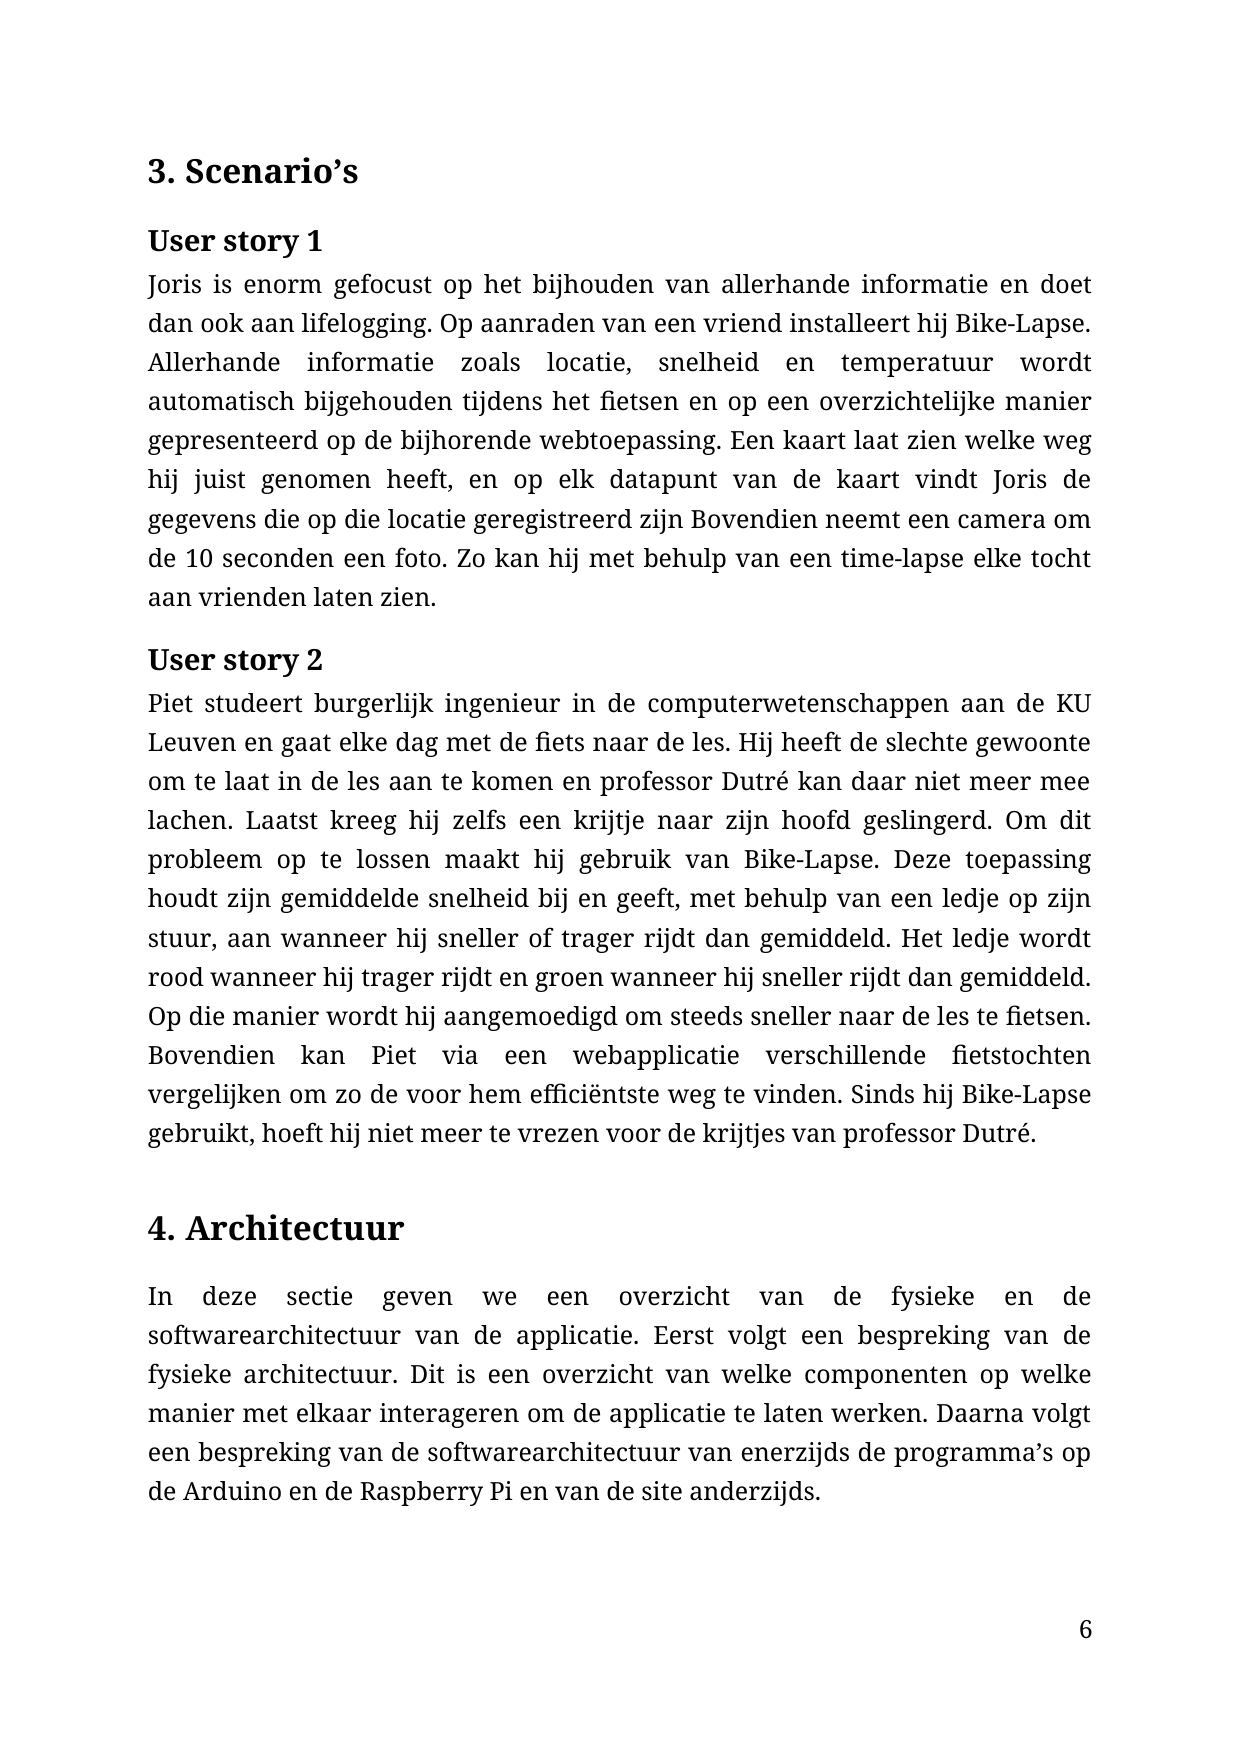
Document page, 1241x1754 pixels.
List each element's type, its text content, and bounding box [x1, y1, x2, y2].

text Piet studeert burgerlijk ingenieur in de computerwetenschappen aan de KU Leuven en gaat elke dag met de fiets naar de les. Hij heeft de slechte gewoonte om te laat in de les aan te komen en professor Dutré kan daar niet meer mee lachen. Laatst kreeg hij zelfs een krijtje naar zijn hoofd geslingerd. Om dit probleem op te lossen maakt hij gebruik van Bike-Lapse. Deze toepassing houdt zijn gemiddelde snelheid bij en geeft, met behulp van een ledje op zijn stuur, aan wanneer hij sneller of trager rijdt dan gemiddeld. Het ledje wordt rood wanneer hij trager rijdt en groen wanneer hij sneller rijdt dan gemiddeld. Op die manier wordt hij aangemoedigd om steeds sneller naar de les te fietsen. Bovendien kan Piet via een webapplicatie verschillende fietstochten vergelijken om zo de voor hem efficiëntste weg te vinden. Sinds hij Bike-Lapse gebruikt, hoeft hij niet meer te vrezen voor de krijtjes van professor Dutré. [148, 685, 1093, 1150]
text Joris is enorm gefocust op het bijhouden van allerhande informatie en doet dan ook aan lifelogging. Op aanraden van een vriend installeert hij Bike-Lapse. Allerhande informatie zoals locatie, snelheid en temperatuur wordt automatisch bijgehouden tijdens het fietsen en op een overzichtelijke manier gepresenteerd op de bijhorende webtoepassing. Een kaart laat zien welke weg hij juist genomen heeft, en op elk datapunt van de kaart vindt Joris de gegevens die op die locatie geregistreerd zijn Bovendien neemt een camera om de 10 seconden een foto. Zo kan hij met behulp van een time-lapse elke tocht aan vrienden laten zien. [148, 266, 1093, 614]
subtitle User story 2 [148, 639, 1093, 679]
subtitle User story 1 [148, 221, 1093, 260]
subtitle Architectuur [148, 1205, 1093, 1251]
subtitle Scenario’s [148, 148, 1093, 193]
text In deze sectie geven we een overzicht van de fysieke en de softwarearchitectuur van de applicatie. Eerst volgt een bespreking van de fysieke architectuur. Dit is een overzicht van welke componenten op welke manier met elkaar interageren om de applicatie te laten werken. Daarna volgt een bespreking van de softwarearchitectuur van enerzijds de programma’s op de Arduino en de Raspberry Pi en van de site anderzijds. [148, 1278, 1093, 1508]
